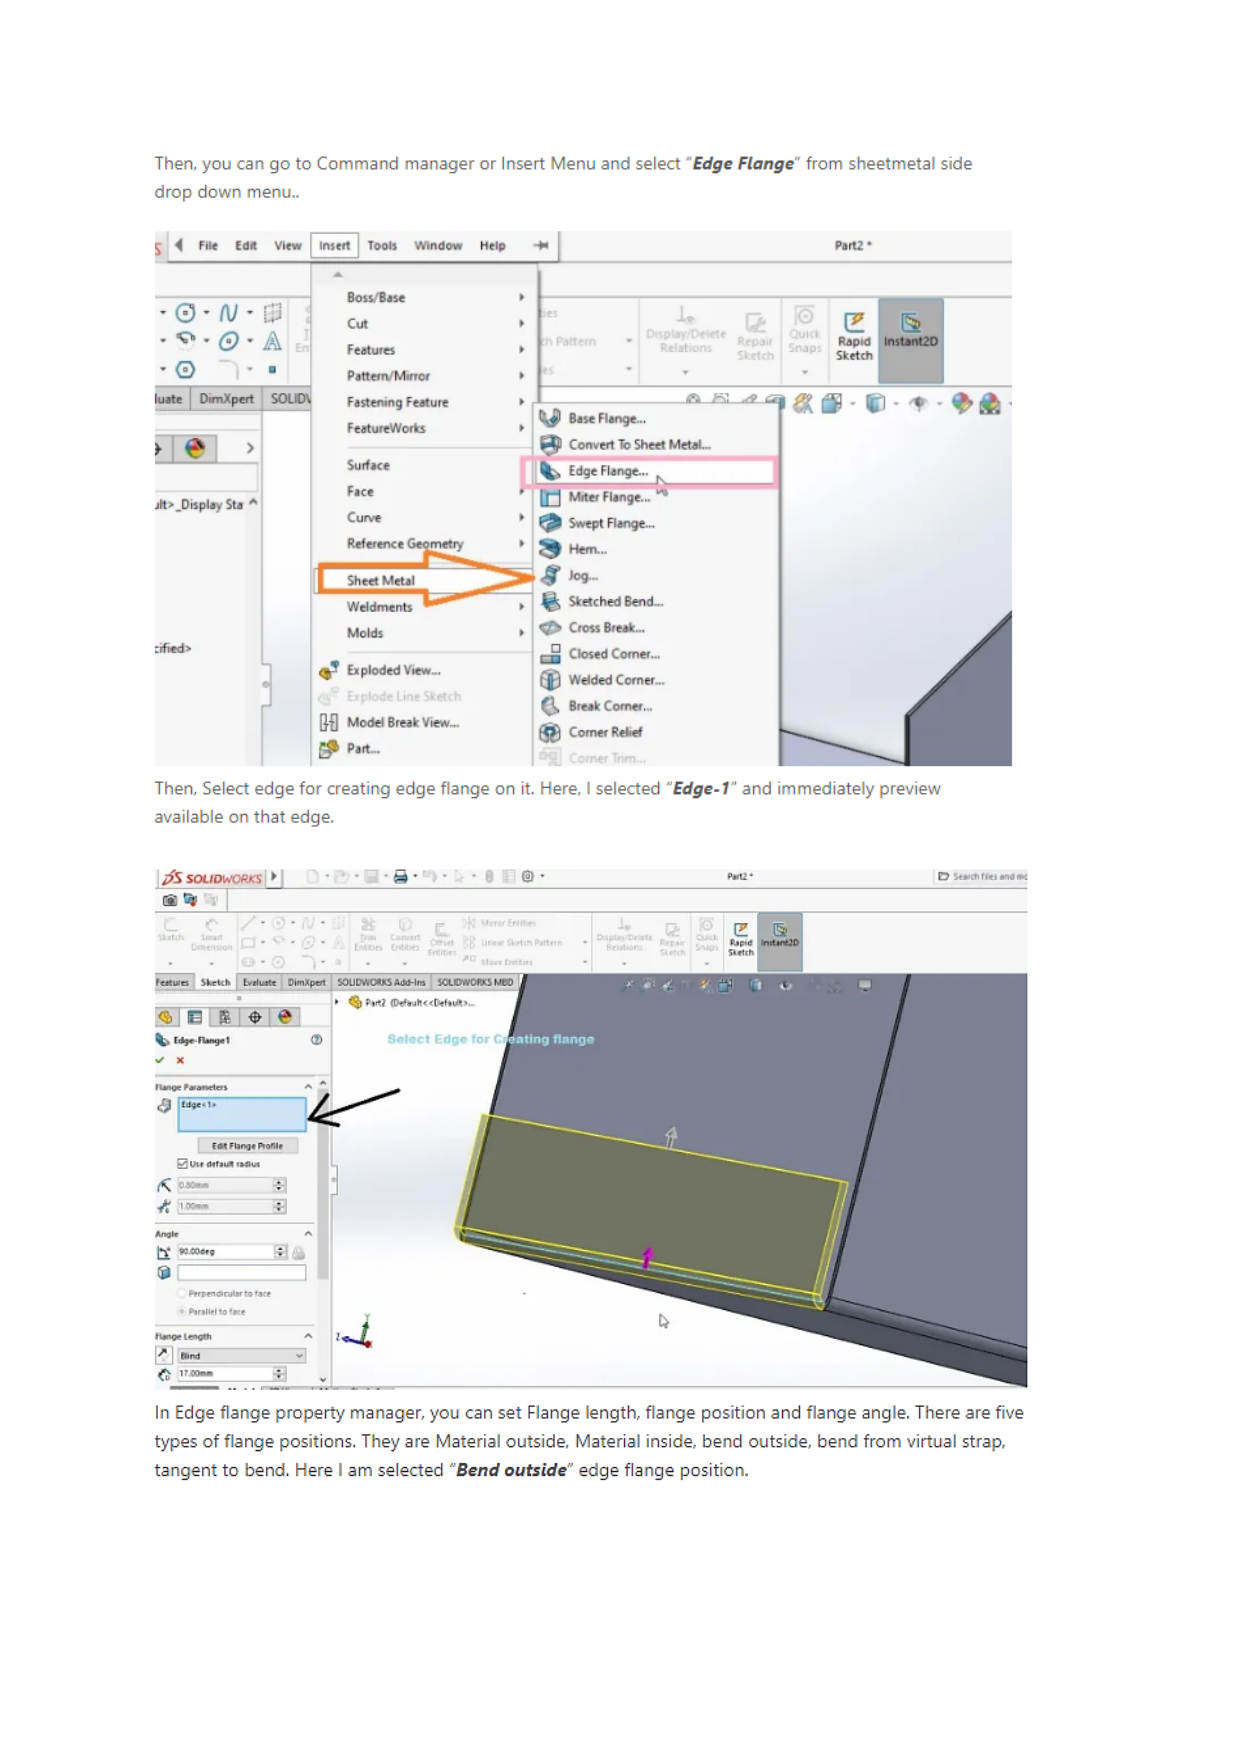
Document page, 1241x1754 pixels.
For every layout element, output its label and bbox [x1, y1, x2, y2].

picture [150, 854, 1034, 1488]
picture [150, 150, 1025, 837]
